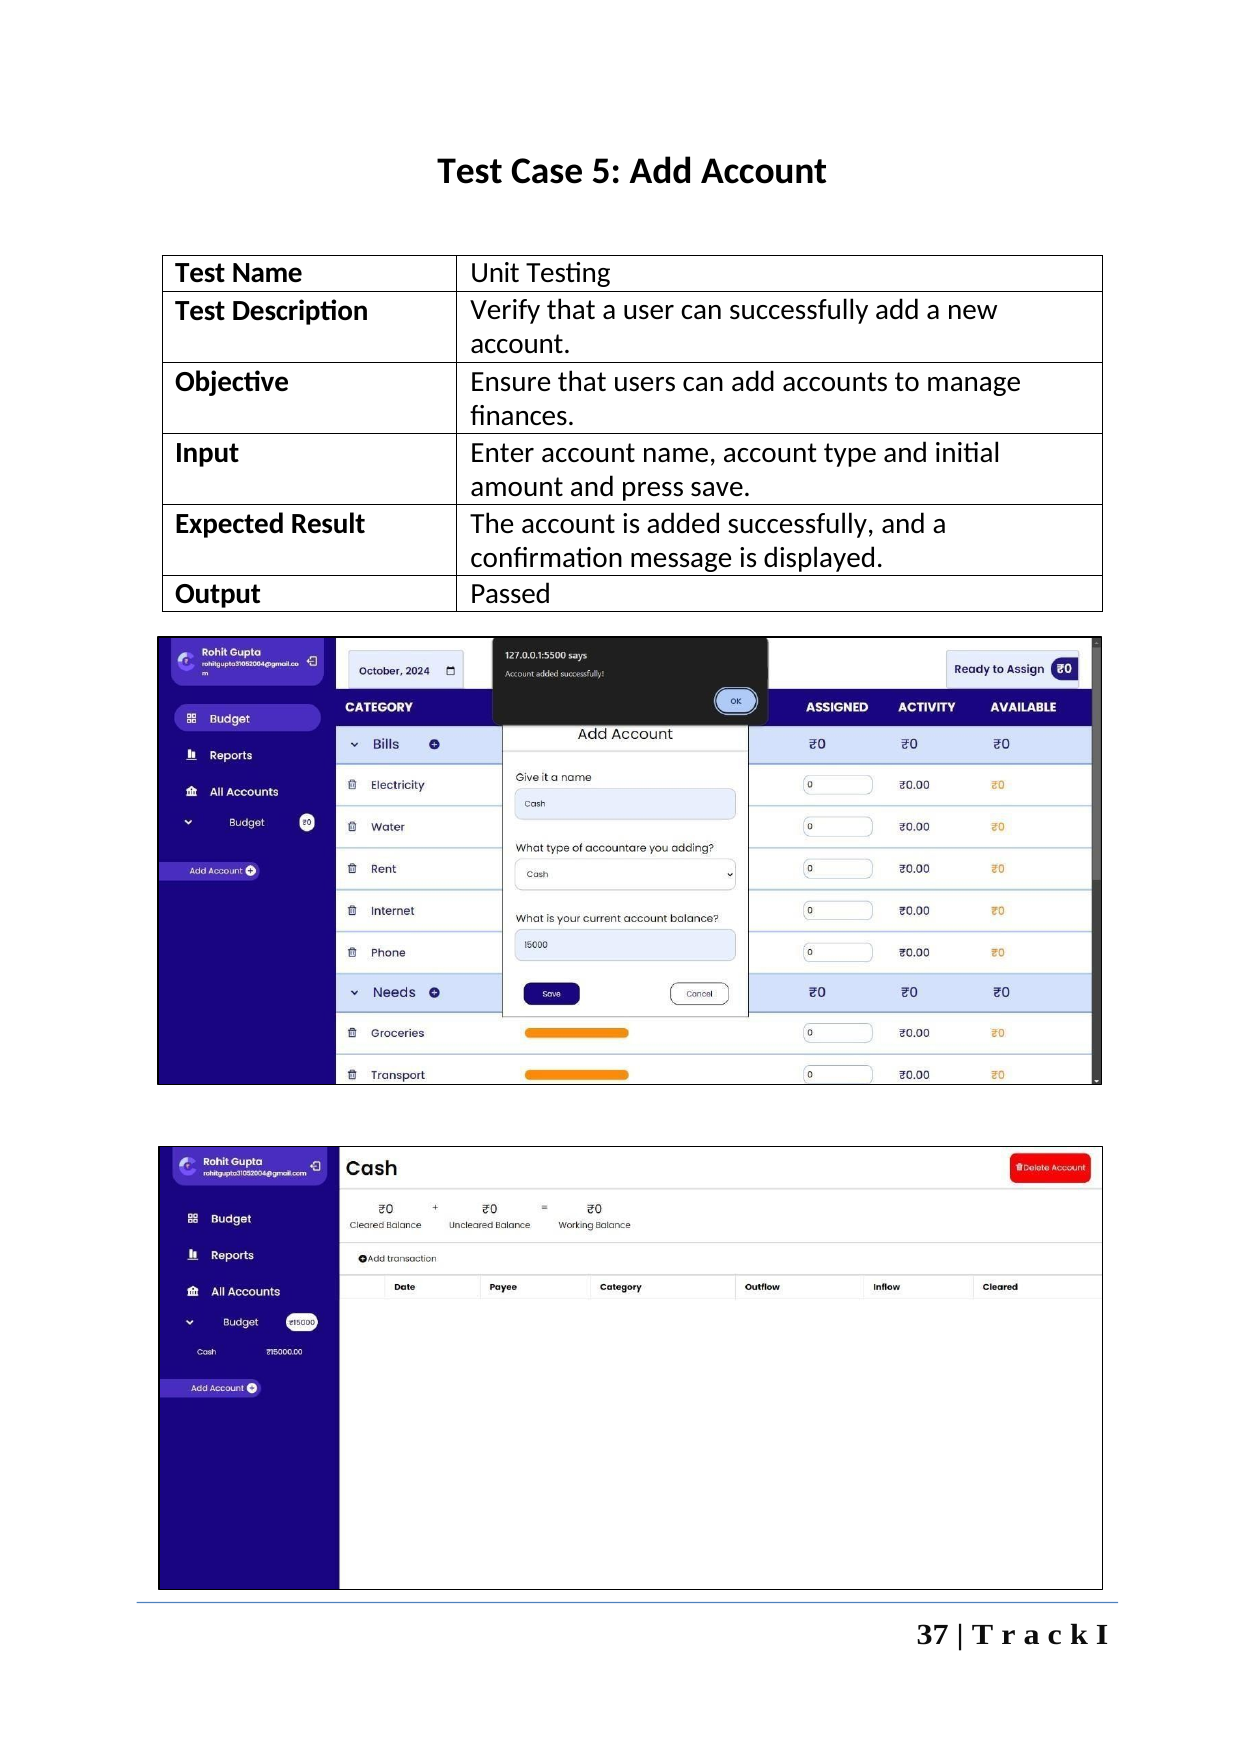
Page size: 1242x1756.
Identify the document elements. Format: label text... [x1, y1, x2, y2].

table_cell Output [163, 576, 456, 611]
table_cell Test Description [163, 292, 456, 362]
table_cell Ensure that users can add accounts to manage finances. [457, 363, 1102, 433]
table_cell The account is added successfully, and a confirmation message is displayed. [457, 505, 1102, 575]
table_cell Expected Result [163, 505, 456, 575]
text Test Case 5: Add Account [151, 147, 1113, 193]
picture [159, 638, 1101, 1084]
table_cell Passed [457, 576, 1102, 611]
table_header Test Name [163, 256, 456, 291]
table_cell Enter account name, account type and initial amount and press save. [457, 434, 1102, 504]
table_cell Objective [163, 363, 456, 433]
table_cell Verify that a user can successfully add a new account. [457, 292, 1102, 362]
table_header Unit Testing [457, 256, 1102, 291]
table_cell Input [163, 434, 456, 504]
picture [160, 1147, 1102, 1589]
